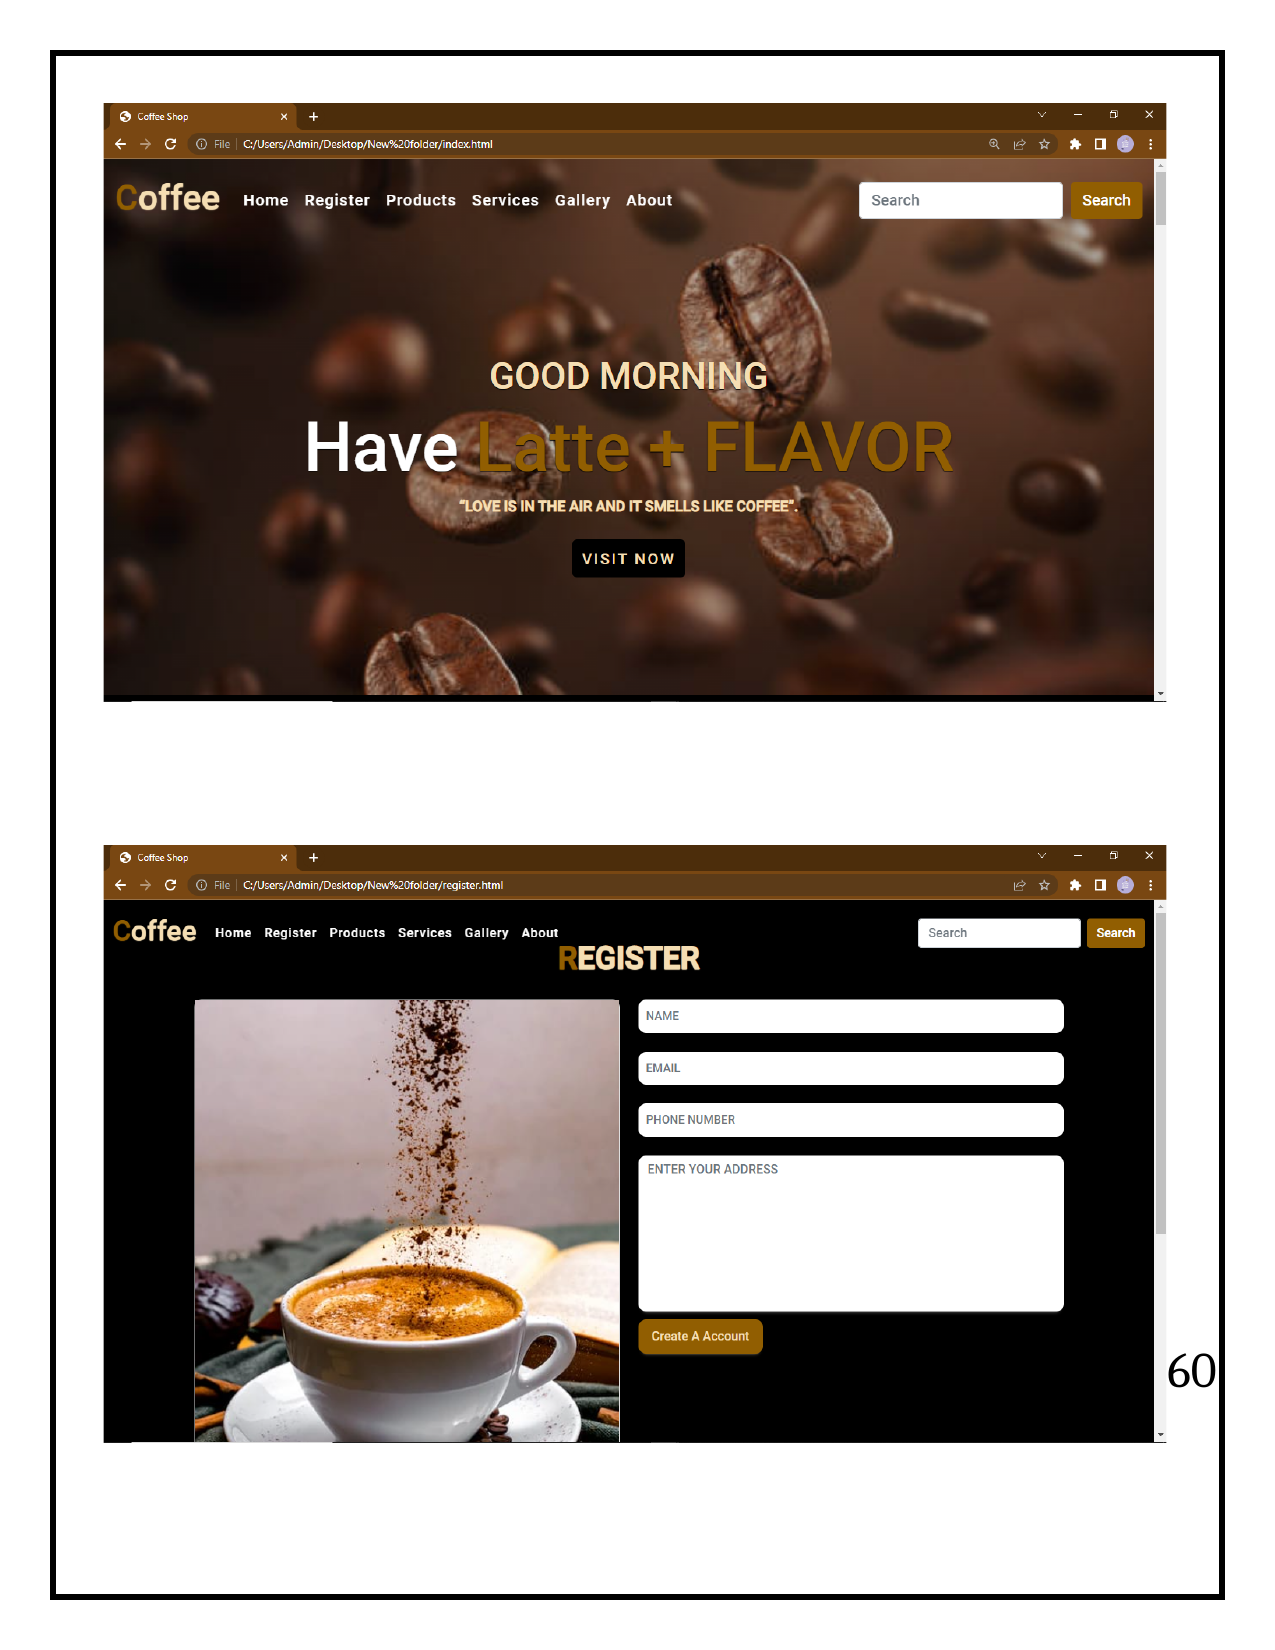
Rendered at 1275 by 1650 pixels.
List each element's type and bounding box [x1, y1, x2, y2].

picture [103, 845, 1167, 1443]
picture [103, 103, 1167, 702]
